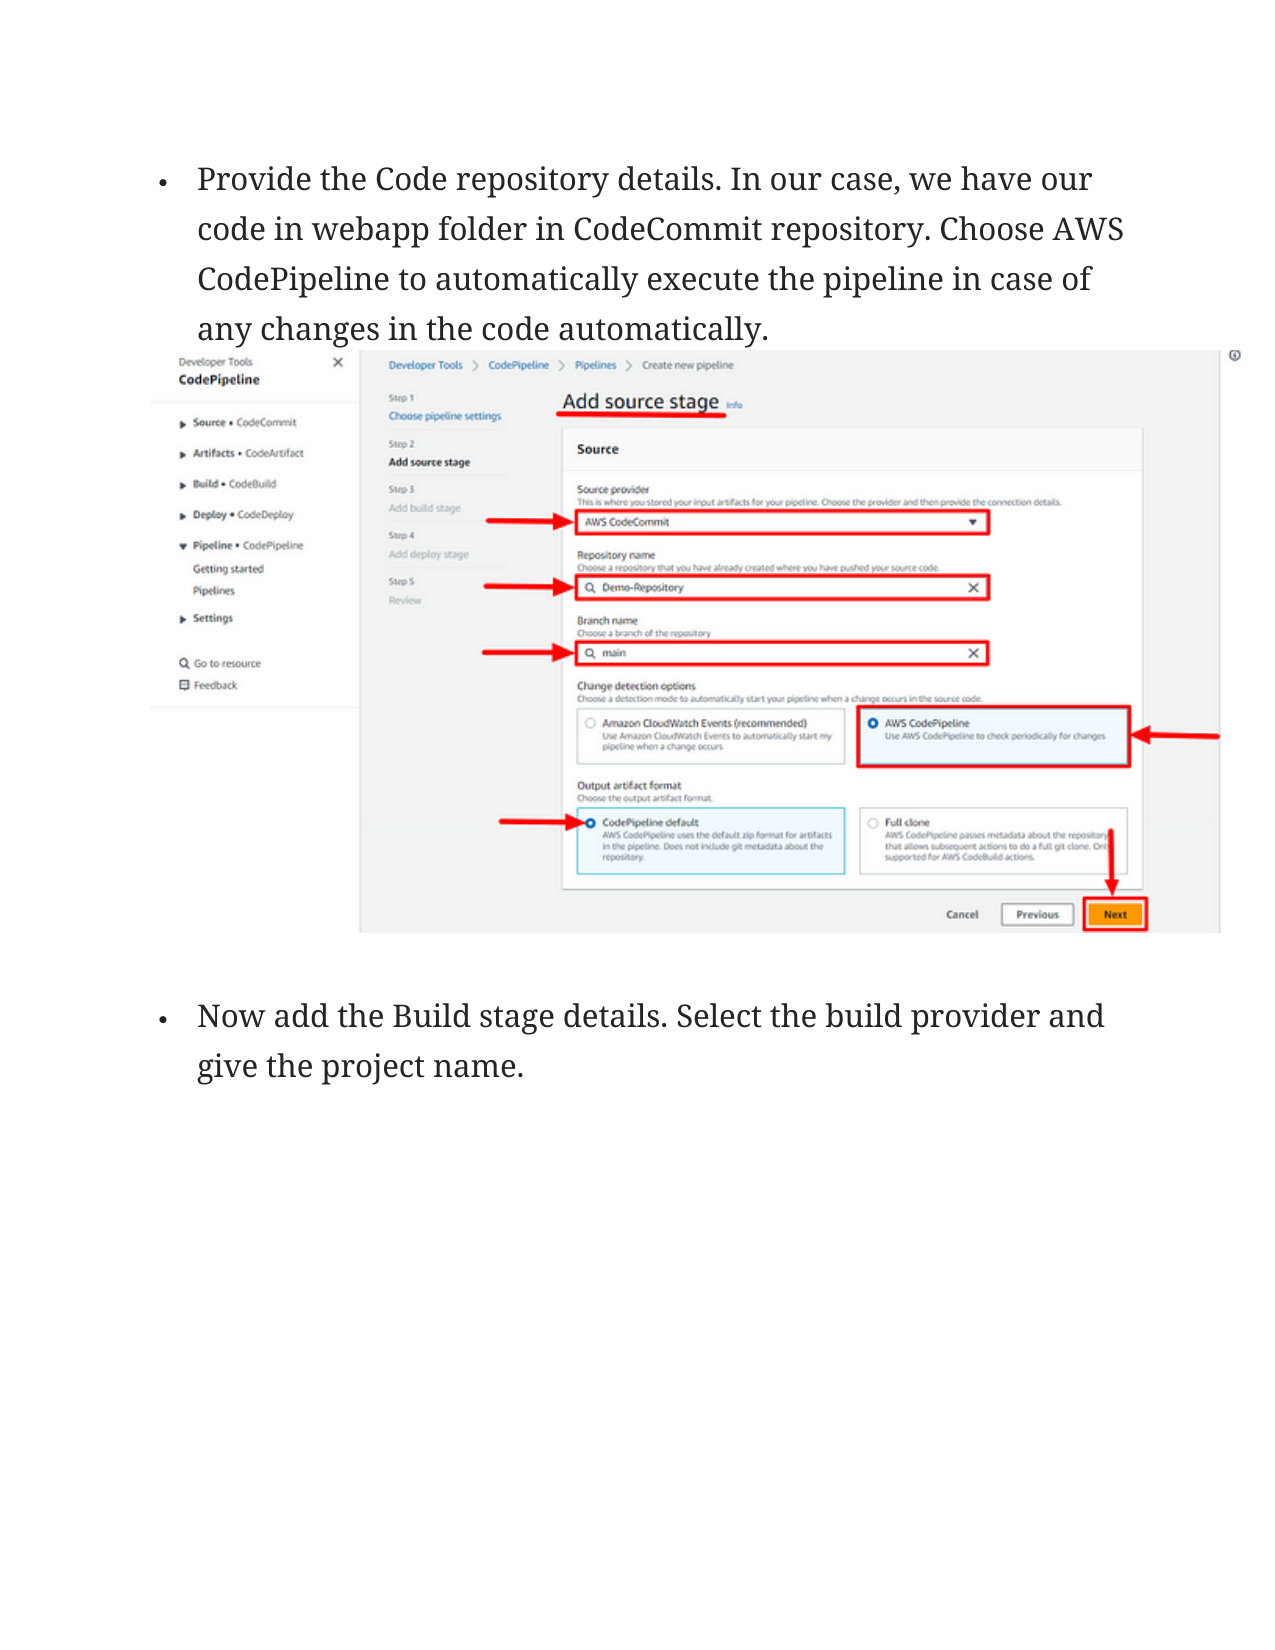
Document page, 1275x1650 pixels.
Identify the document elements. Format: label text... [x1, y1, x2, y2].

list Provide the Code repository details. In our case, we have our code in webapp folder in CodeCommit repository. Choose AWS CodePipeline to automatically execute the pipeline in case of any changes in the code automatically. [159, 150, 1125, 350]
list Now add the Build stage details. Select the build provider and give the project name. [159, 986, 1125, 1086]
picture [150, 350, 1244, 933]
